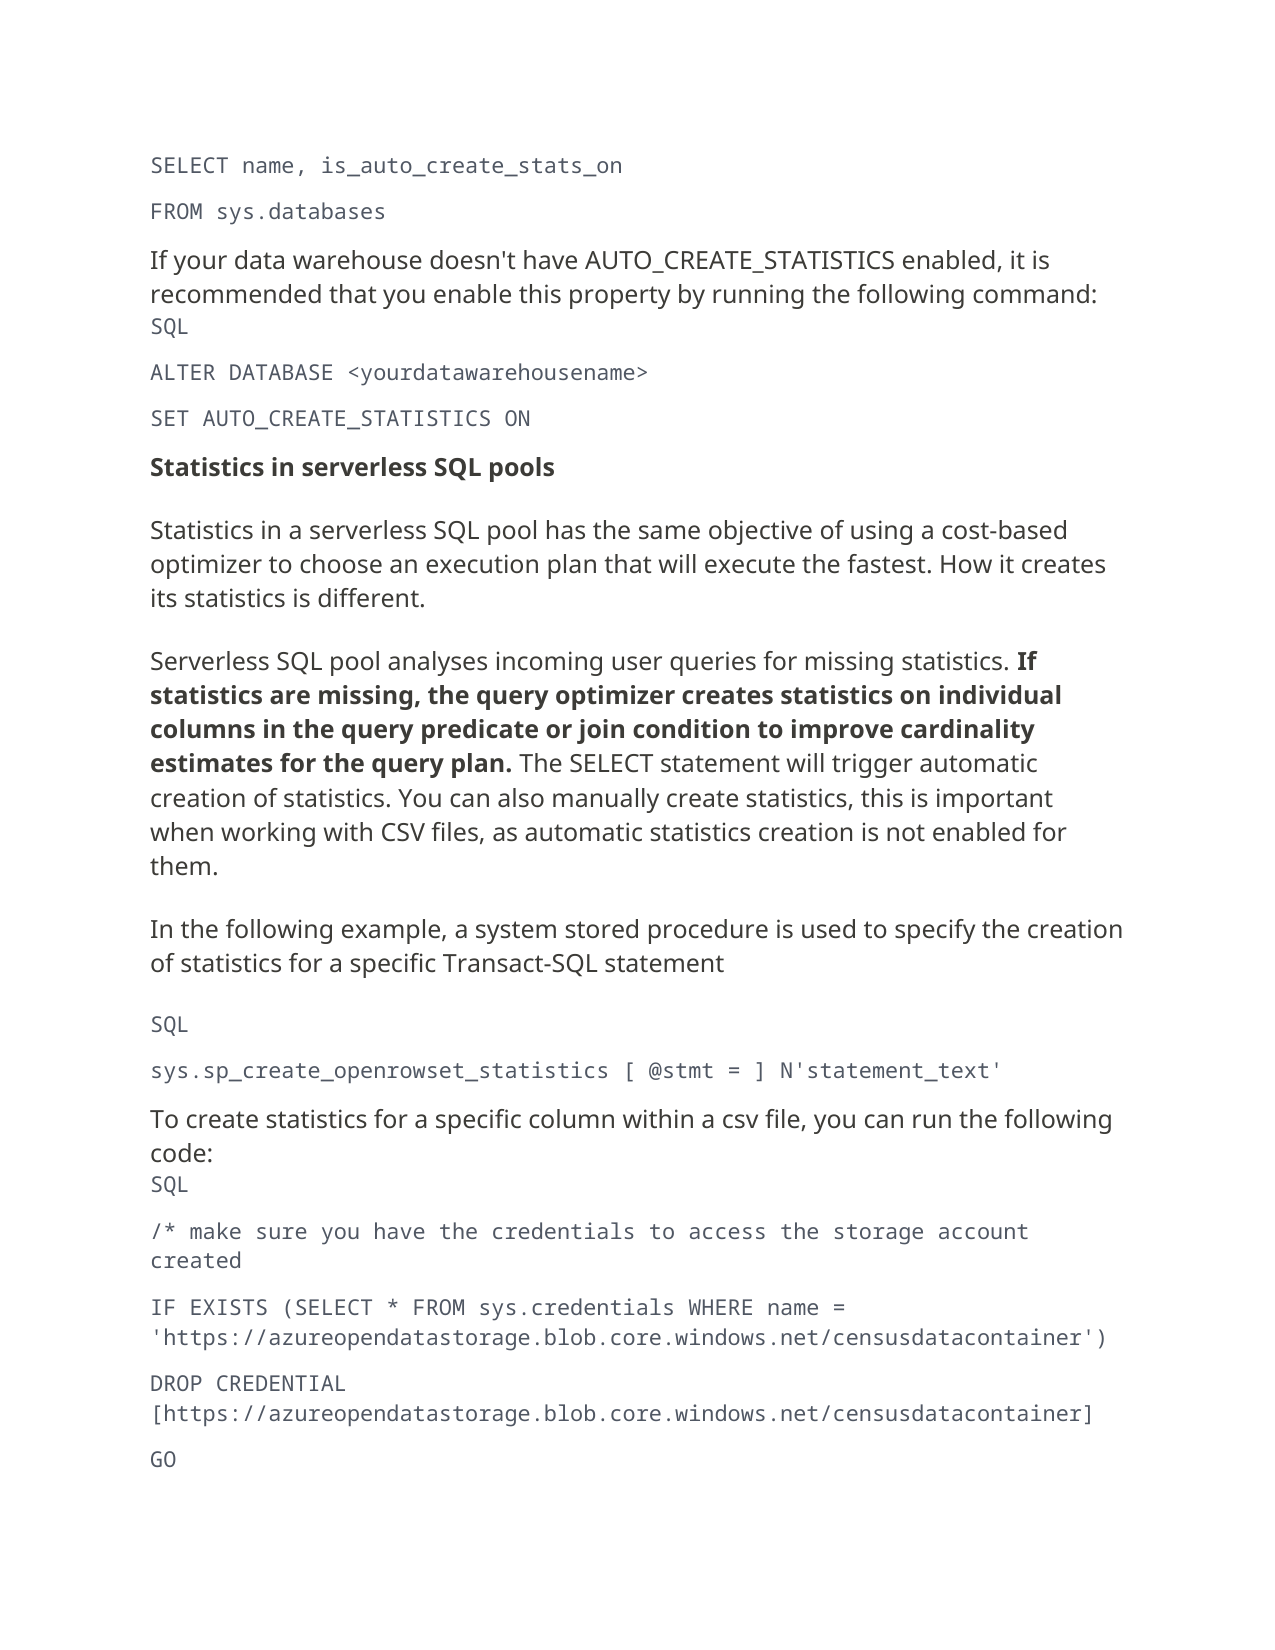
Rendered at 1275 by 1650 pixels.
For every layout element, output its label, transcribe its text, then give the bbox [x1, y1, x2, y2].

text IF EXISTS (SELECT * FROM sys.credentials WHERE name = 'https://azureopendatastorage.blob.core.windows.net/censusdatacontainer') [150, 1292, 1125, 1351]
text SQL [150, 1009, 1125, 1039]
text If your data warehouse doesn't have AUTO_CREATE_STATISTICS enabled, it is recommended that you enable this property by running the following command: [150, 242, 1125, 311]
text Statistics in serverless SQL pools [150, 449, 1125, 483]
text SQL [150, 311, 1125, 340]
text SET AUTO_CREATE_STATISTICS ON [150, 403, 1125, 433]
text In the following example, a system stored procedure is used to specify the creation of statistics for a specific Transact-SQL statement [150, 912, 1125, 980]
text sys.sp_create_openrowset_statistics [ @stmt = ] N'statement_text' [150, 1055, 1125, 1085]
text ALTER DATABASE <yourdatawarehousename> [150, 357, 1125, 387]
text To create statistics for a specific column within a csv file, you can run the following code: [150, 1101, 1125, 1169]
text /* make sure you have the credentials to access the storage account created [150, 1216, 1125, 1275]
text Statistics in a serverless SQL pool has the same objective of using a cost-based optimizer to choose an execution plan that will execute the fastest. How it creates its statistics is different. [150, 513, 1125, 615]
text GO [150, 1444, 1125, 1474]
text SELECT name, is_auto_create_stats_on [150, 150, 1125, 180]
text DROP CREDENTIAL [https://azureopendatastorage.blob.core.windows.net/censusdatacontainer] [150, 1368, 1125, 1427]
text Serverless SQL pool analyses incoming user queries for missing statistics. If statistics are missing, the query optimizer creates statistics on individual columns in the query predicate or join condition to improve cardinality estimates for the query plan. The SELECT statement will trigger automatic creation of statistics. You can also manually create statistics, this is important when working with CSV files, as automatic statistics creation is not enabled for them. [150, 644, 1125, 882]
text SQL [150, 1169, 1125, 1199]
text FROM sys.databases [150, 196, 1125, 226]
